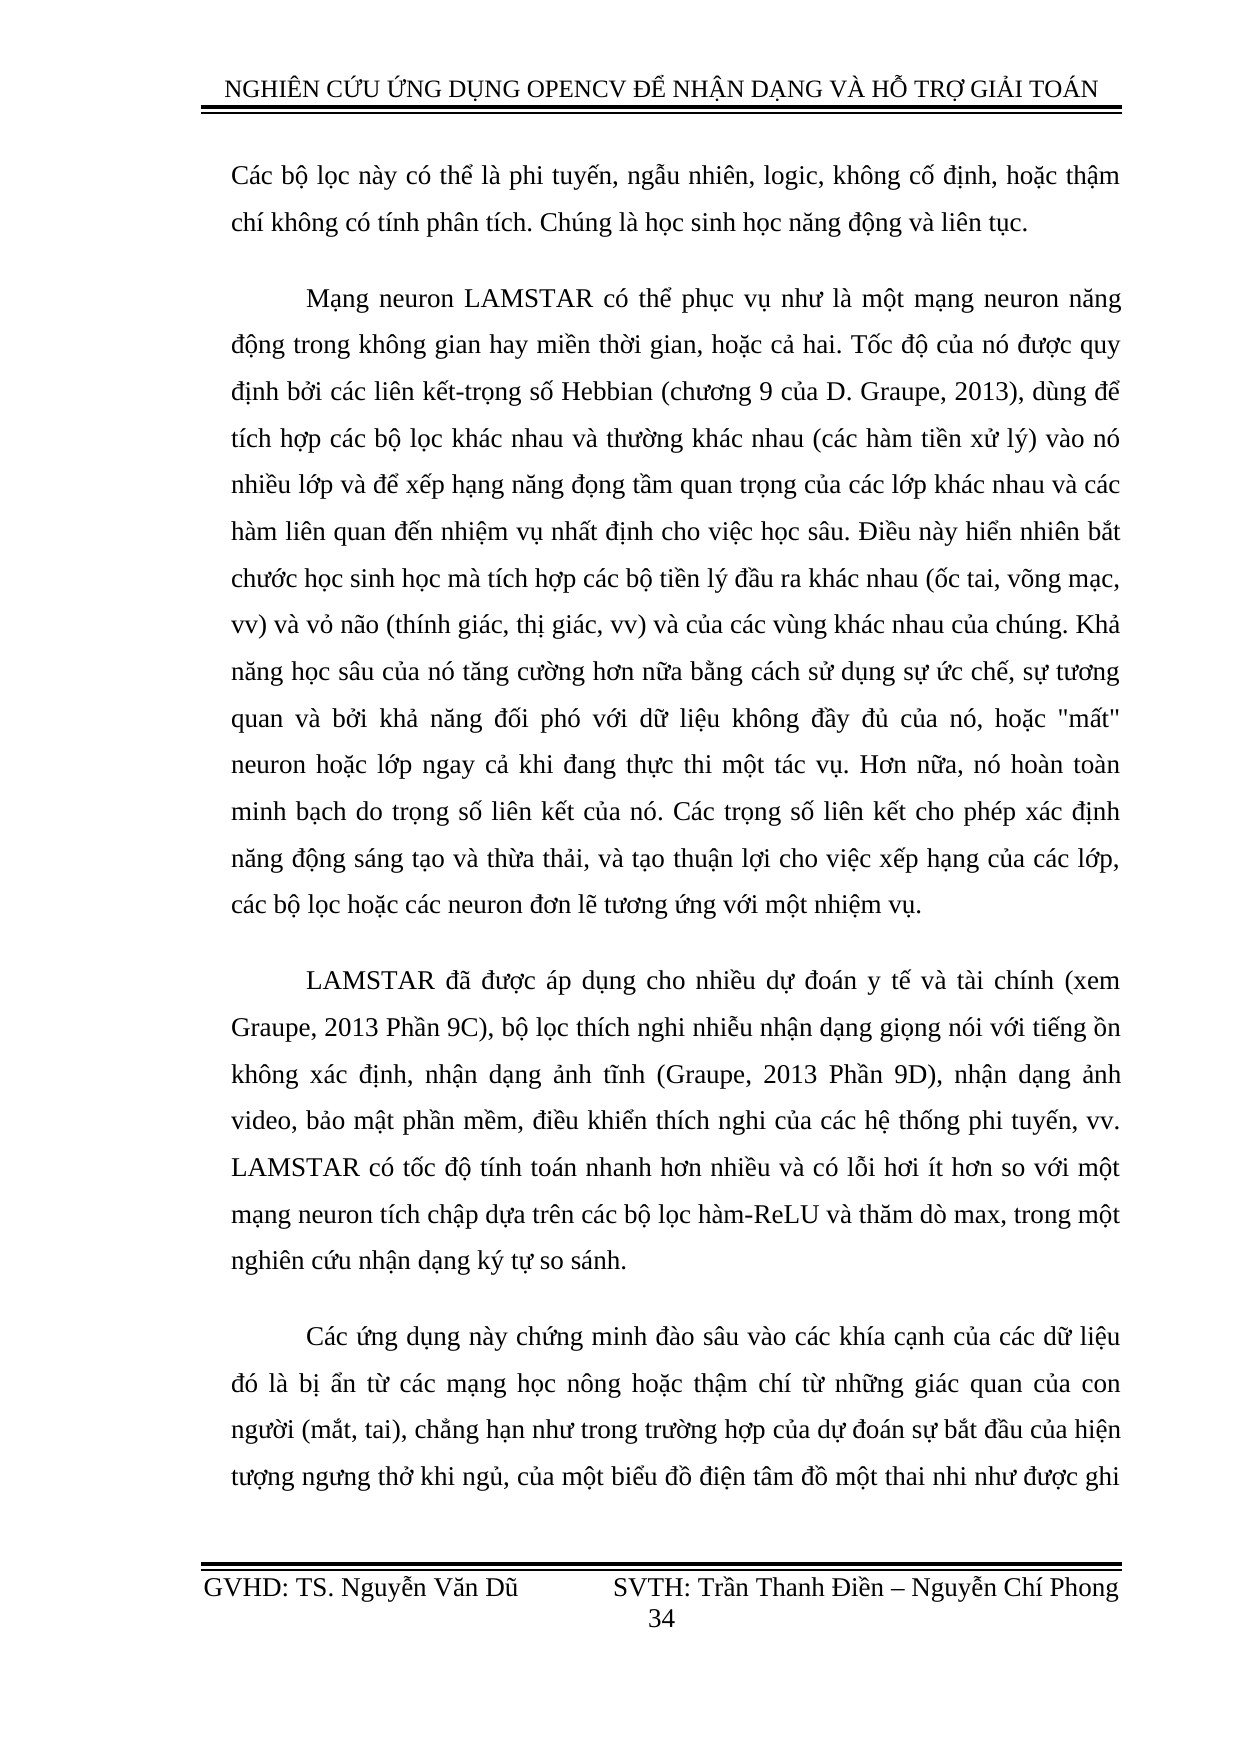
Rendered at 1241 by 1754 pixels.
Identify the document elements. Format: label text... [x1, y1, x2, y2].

text LAMSTAR đã được áp dụng cho nhiều dự đoán y tế và tài chính (xem Graupe, 2013 Phần 9C), bộ lọc thích nghi nhiễu nhận dạng giọng nói với tiếng ồn không xác định, nhận dạng ảnh tĩnh (Graupe, 2013 Phần 9D), nhận dạng ảnh video, bảo mật phần mềm, điều khiển thích nghi của các hệ thống phi tuyến, vv. LAMSTAR có tốc độ tính toán nhanh hơn nhiều và có lỗi hơi ít hơn so với một mạng neuron tích chập dựa trên các bộ lọc hàm-ReLU và thăm dò max, trong một nghiên cứu nhận dạng ký tự so sánh. [231, 964, 1122, 1276]
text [231, 1320, 1122, 1491]
text Mạng neuron LAMSTAR có thể phục vụ như là một mạng neuron năng động trong không gian hay miền thời gian, hoặc cả hai. Tốc độ của nó được quy định bởi các liên kết-trọng số Hebbian (chương 9 của D. Graupe, 2013), dùng để tích hợp các bộ lọc khác nhau và thường khác nhau (các hàm tiền xử lý) vào nó nhiều lớp và để xếp hạng năng đọng tầm quan trọng của các lớp khác nhau và các hàm liên quan đến nhiệm vụ nhất định cho việc học sâu. Điều này hiển nhiên bắt chước học sinh học mà tích hợp các bộ tiền lý đầu ra khác nhau (ốc tai, võng mạc, vv) và vỏ não (thính giác, thị giác, vv) và của các vùng khác nhau của chúng. Khả năng học sâu của nó tăng cường hơn nữa bằng cách sử dụng sự ức chế, sự tương quan và bởi khả năng đối phó với dữ liệu không đầy đủ của nó, hoặc "mất" neuron hoặc lớp ngay cả khi đang thực thi một tác vụ. Hơn nữa, nó hoàn toàn minh bạch do trọng số liên kết của nó. Các trọng số liên kết cho phép xác định năng động sáng tạo và thừa thải, và tạo thuận lợi cho việc xếp hạng của các lớp, các bộ lọc hoặc các neuron đơn lẽ tương ứng với một nhiệm vụ. [231, 282, 1122, 920]
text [231, 159, 1122, 237]
